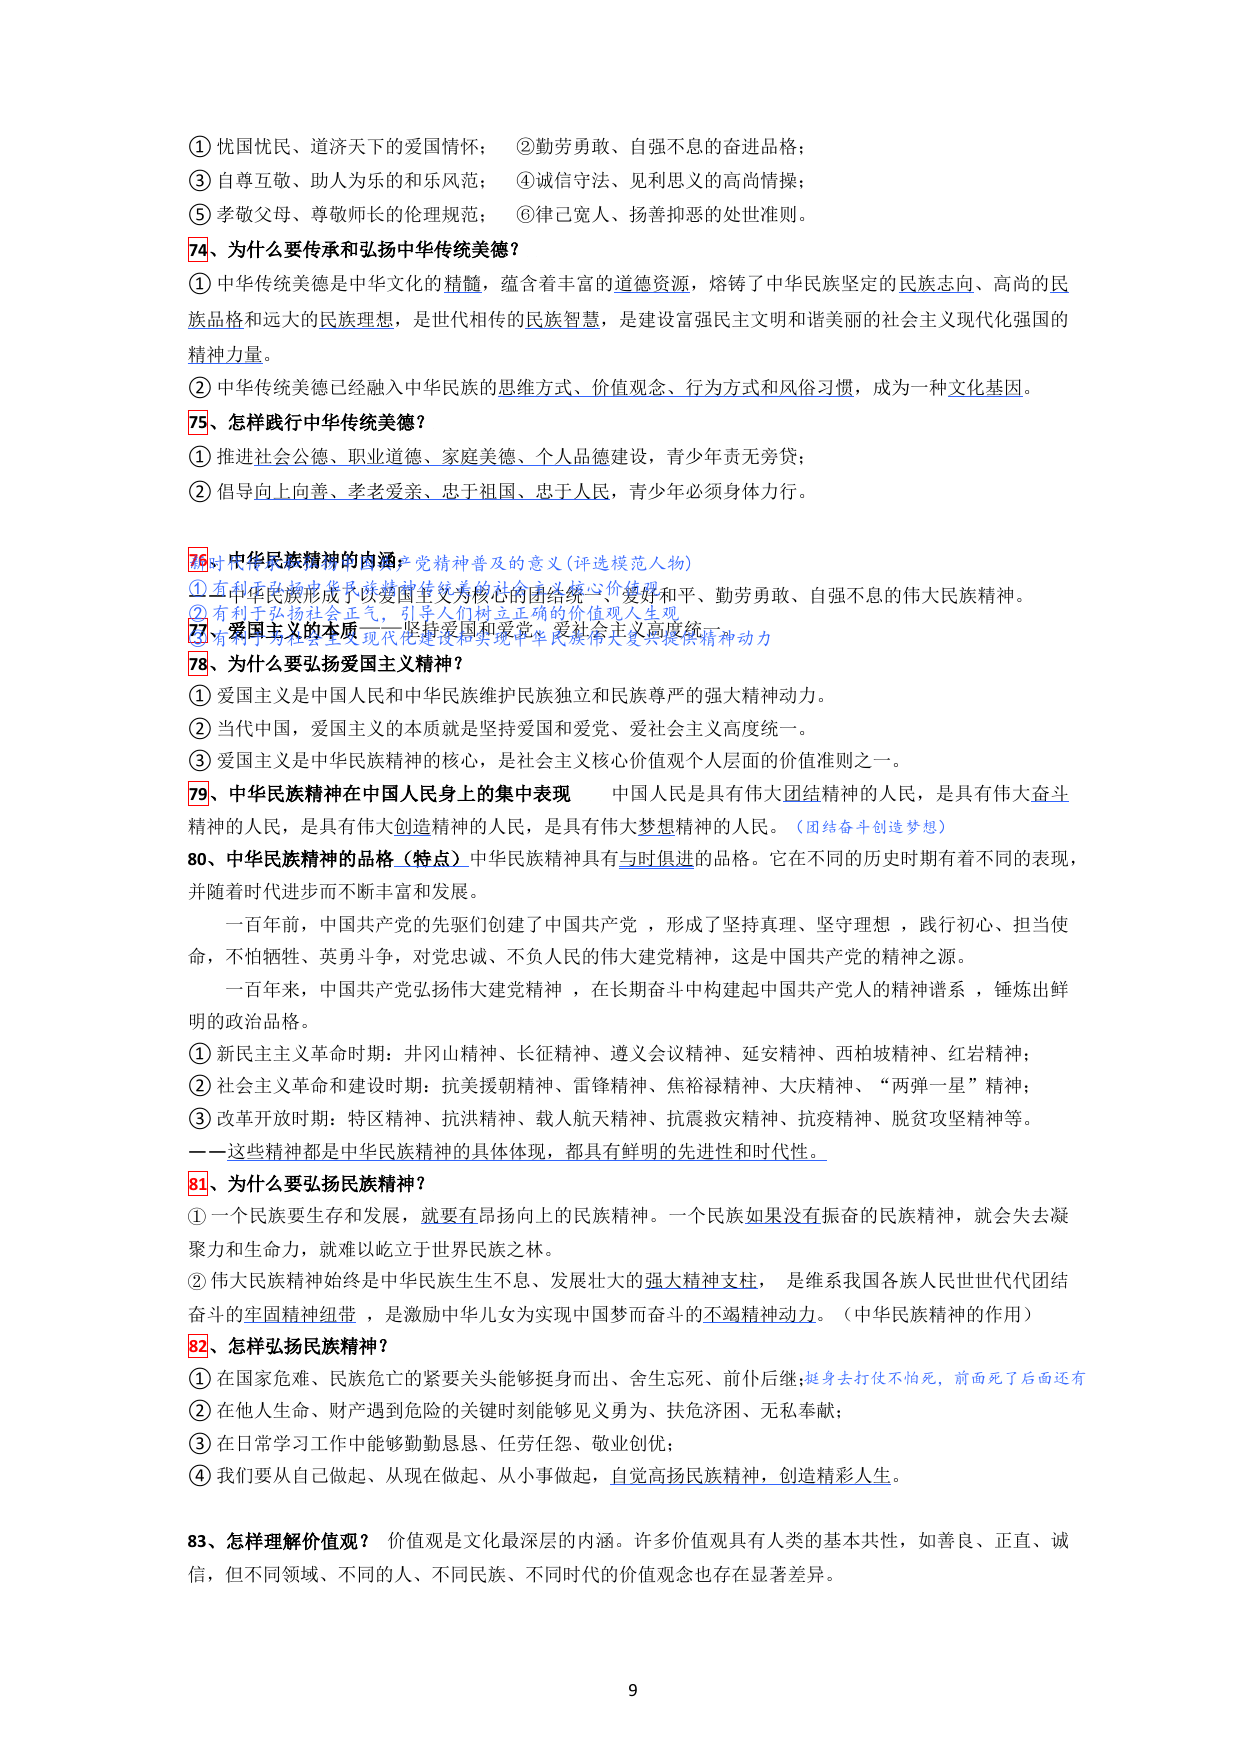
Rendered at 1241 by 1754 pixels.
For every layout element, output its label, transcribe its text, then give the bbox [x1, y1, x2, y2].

text ②伟大民族精神始终是中华民族生生不息、发展壮大的强大精神支柱， 是维系我国各族人民世世代代团结奋斗的牢固精神纽带 ，是激励中华儿女为实现中国梦而奋斗的不竭精神动力。（中华民族精神的作用） [187, 1265, 1069, 1330]
text ③自尊互敬、助人为乐的和乐风范； ④诚信守法、见利思义的高尚情操； [187, 164, 1069, 197]
text ⑤孝敬父母、尊敬师长的伦理规范； ⑥律己宽人、扬善抑恶的处世准则。 [187, 198, 1069, 231]
text ①爱国主义是中国人民和中华民族维护民族独立和民族尊严的强大精神动力。 [187, 680, 1069, 712]
text ——这些精神都是中华民族精神的具体体现，都具有鲜明的先进性和时代性。 [187, 1135, 1069, 1167]
text ①忧国忧民、道济天下的爱国情怀； ②勤劳勇敢、自强不息的奋进品格； [187, 130, 1069, 162]
text 82、怎样弘扬民族精神？ [187, 1330, 1069, 1362]
text 77、爱国主义的本质——坚持爱国和爱党、爱社会主义高度统一。 [461, 612, 1069, 645]
text 75、怎样践行中华传统美德？ [187, 406, 1069, 438]
text ②在他人生命、财产遇到危险的关键时刻能够见义勇为、扶危济困、无私奉献； [187, 1395, 1069, 1427]
text ①推进社会公德、职业道德、家庭美德、个人品德建设，青少年责无旁贷； [187, 440, 1069, 473]
text 78、为什么要弘扬爱国主义精神？ [187, 647, 1069, 680]
text 一百年前，中国共产党的先驱们创建了中国共产党 ，形成了坚持真理、坚守理想 ，践行初心、担当使命，不怕牺牲、英勇斗争，对党忠诚、不负人民的伟大建党精神，这是中国共产党的精神之源。 [187, 907, 1069, 972]
text ①在国家危难、民族危亡的紧要关头能够挺身而出、舍生忘死、前仆后继； [187, 1362, 1069, 1395]
text 77、爱国主义的本质——坚持爱国和爱党、爱社会主义高度统一。 [244, 612, 469, 645]
text 76、中华民族精神的内涵： [187, 543, 1069, 576]
text ③爱国主义是中华民族精神的核心，是社会主义核心价值观个人层面的价值准则之一。 [187, 745, 1069, 777]
text ①一个民族要生存和发展，就要有昂扬向上的民族精神。一个民族如果没有振奋的民族精神，就会失去凝聚力和生命力，就难以屹立于世界民族之林。 [187, 1200, 1069, 1265]
text ②中华传统美德已经融入中华民族的思维方式、价值观念、行为方式和风俗习惯，成为一种文化基因。 [187, 372, 1069, 404]
text ①中华传统美德是中华文化的精髓，蕴含着丰富的道德资源，熔铸了中华民族坚定的民族志向、高尚的民族品格和远大的民族理想，是世代相传的民族智慧，是建设富强民主文明和谐美丽的社会主义现代化强国的精神力量。 [187, 267, 1069, 370]
text 81、为什么要弘扬民族精神？ [187, 1167, 1069, 1200]
text 80、中华民族精神的品格（特点）中华民族精神具有与时俱进的品格。它在不同的历史时期有着不同的表现，并随着时代进步而不断丰富和发展。 [187, 842, 1069, 907]
text ②社会主义革命和建设时期：抗美援朝精神、雷锋精神、焦裕禄精神、大庆精神、“两弹一星”精神； [187, 1070, 1069, 1102]
text ④我们要从自己做起、从现在做起、从小事做起，自觉高扬民族精神，创造精彩人生。 [187, 1460, 1069, 1492]
text ②倡导向上向善、孝老爱亲、忠于祖国、忠于人民，青少年必须身体力行。 [187, 475, 1069, 507]
text 79、中华民族精神在中国人民身上的集中表现 中国人民是具有伟大团结精神的人民，是具有伟大奋斗精神的人民，是具有伟大创造精神的人民，是具有伟大梦想精神的人民。（团结奋斗创造梦想） [187, 777, 1069, 842]
text 74、为什么要传承和弘扬中华传统美德？ [187, 233, 1069, 265]
text ②当代中国，爱国主义的本质就是坚持爱国和爱党、爱社会主义高度统一。 [187, 712, 1069, 745]
text 一百年来，中国共产党弘扬伟大建党精神 ，在长期奋斗中构建起中国共产党人的精神谱系 ，锤炼出鲜明的政治品格。 [187, 972, 1069, 1037]
text ——中华民族形成了以爱国主义为核心的团结统一、爱好和平、勤劳勇敢、自强不息的伟大民族精神。 [187, 578, 1069, 610]
text ③在日常学习工作中能够勤勤恳恳、任劳任怨、敬业创优； [187, 1427, 1069, 1460]
text 83、怎样理解价值观？ 价值观是文化最深层的内涵。许多价值观具有人类的基本共性，如善良、正直、诚信，但不同领域、不同的人、不同民族、不同时代的价值观念也存在显著差异。 [187, 1525, 1069, 1590]
text ③改革开放时期：特区精神、抗洪精神、载人航天精神、抗震救灾精神、抗疫精神、脱贫攻坚精神等。 [187, 1102, 1069, 1135]
text ①新民主主义革命时期：井冈山精神、长征精神、遵义会议精神、延安精神、西柏坡精神、红岩精神； [187, 1037, 1069, 1070]
